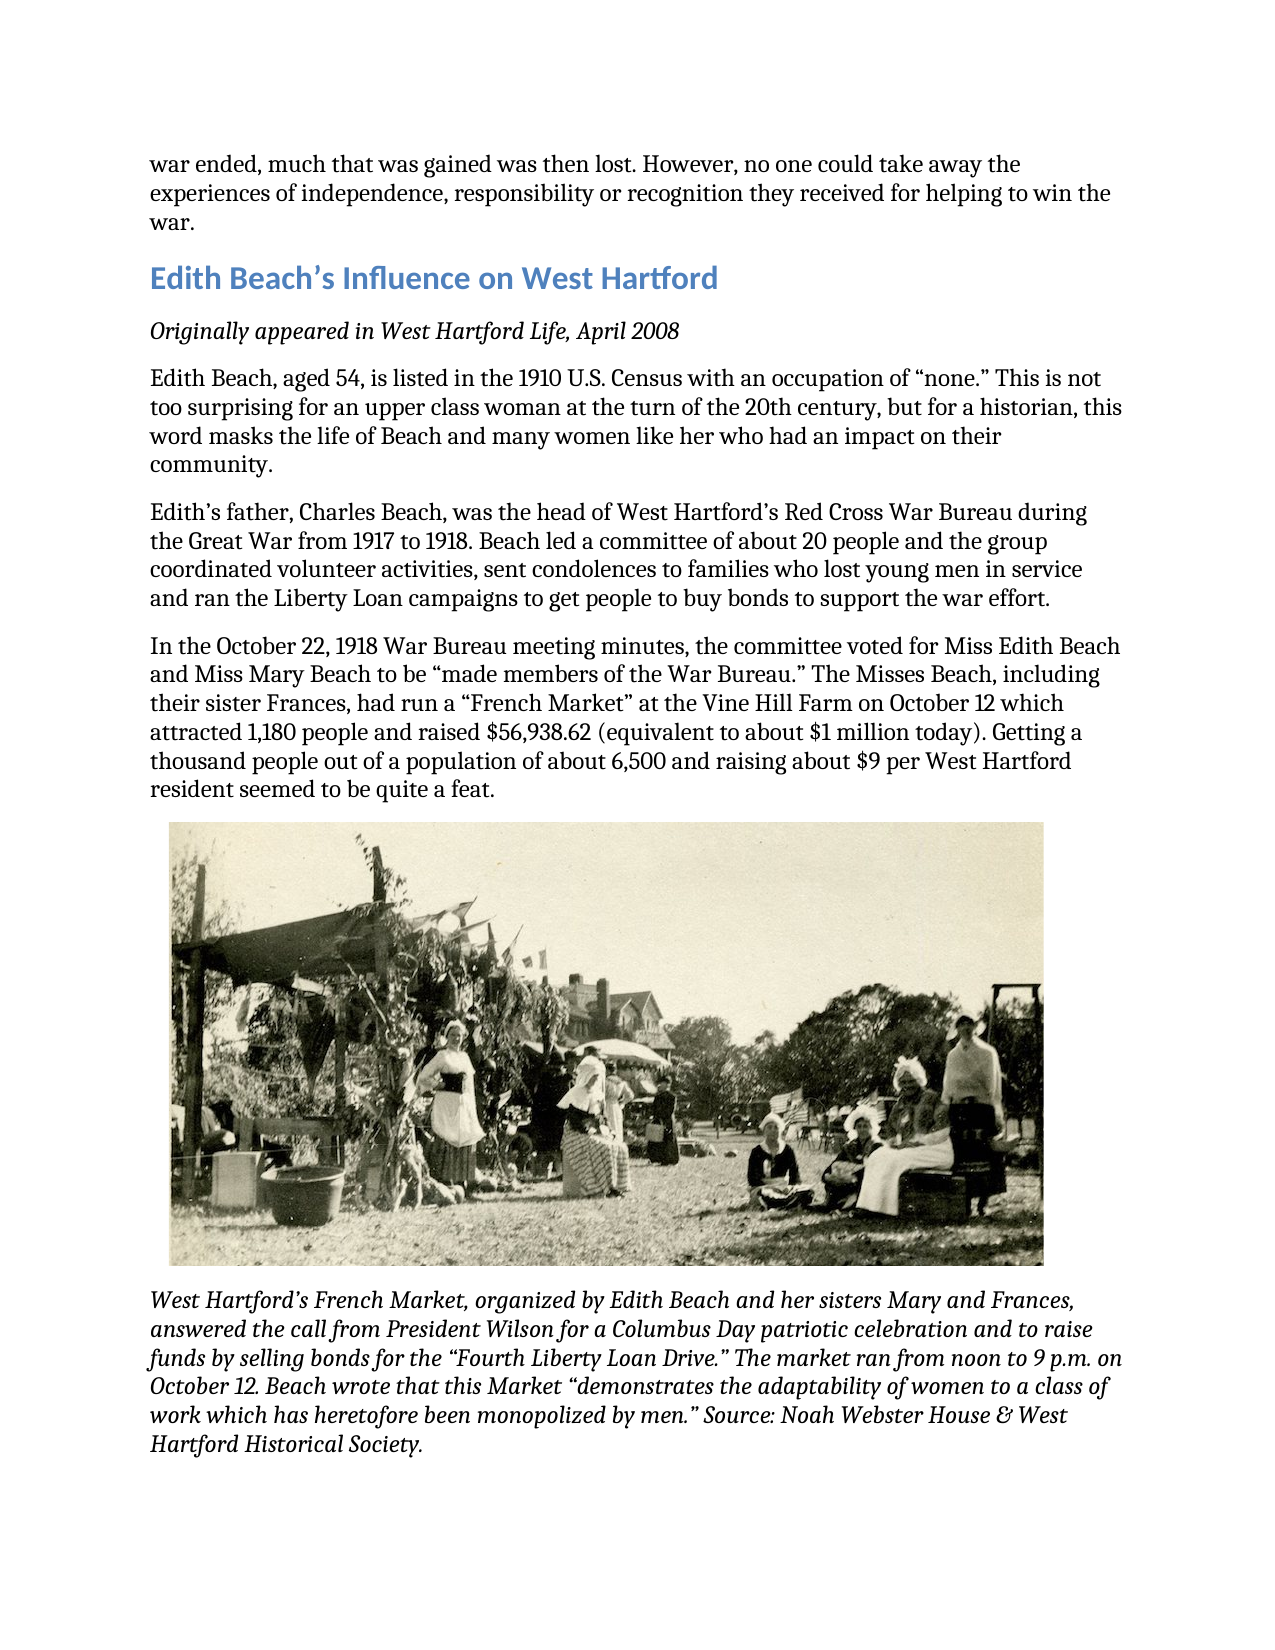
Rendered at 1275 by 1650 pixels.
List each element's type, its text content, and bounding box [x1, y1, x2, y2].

text Edith Beach, aged 54, is listed in the 1910 U.S. Census with an occupation of “none.” This is not too surprising for an upper class woman at the turn of the 20th century, but for a historian, this word masks the life of Beach and many women like her who had an impact on their community. [150, 364, 1125, 479]
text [150, 150, 1125, 236]
text Edith’s father, Charles Beach, was the head of West Hartford’s Red Cross War Bureau during the Great War from 1917 to 1918. Beach led a committee of about 20 people and the group coordinated volunteer activities, sent condolences to families who lost young men in service and ran the Liberty Loan campaigns to get people to buy bonds to support the war effort. [150, 498, 1125, 613]
text Originally appeared in West Hartford Life, April 2008 [150, 317, 1125, 345]
text In the October 22, 1918 War Bureau meeting minutes, the committee voted for Miss Edith Beach and Miss Mary Beach to be “made members of the War Bureau.” The Misses Beach, including their sister Frances, had run a “French Market” at the Vine Hill Farm on October 12 which attracted 1,180 people and raised $56,938.62 (equivalent to about $1 million today). Getting a thousand people out of a population of about 6,500 and raising about $9 per West Hartford resident seemed to be quite a feat. [150, 632, 1125, 804]
text West Hartford’s French Market, organized by Edith Beach and her sisters Mary and Frances, answered the call from President Wilson for a Columbus Day patriotic celebration and to raise funds by selling bonds for the “Fourth Liberty Loan Drive.” The market ran from noon to 9 p.m. on October 12. Beach wrote that this Market “demonstrates the adaptability of women to a class of work which has heretofore been monopolized by men.” Source: Noah Webster House & West Hartford Historical Society. [150, 1286, 1125, 1458]
picture [168, 822, 1044, 1266]
subtitle Edith Beach’s Influence on West Hartford [150, 257, 1125, 298]
